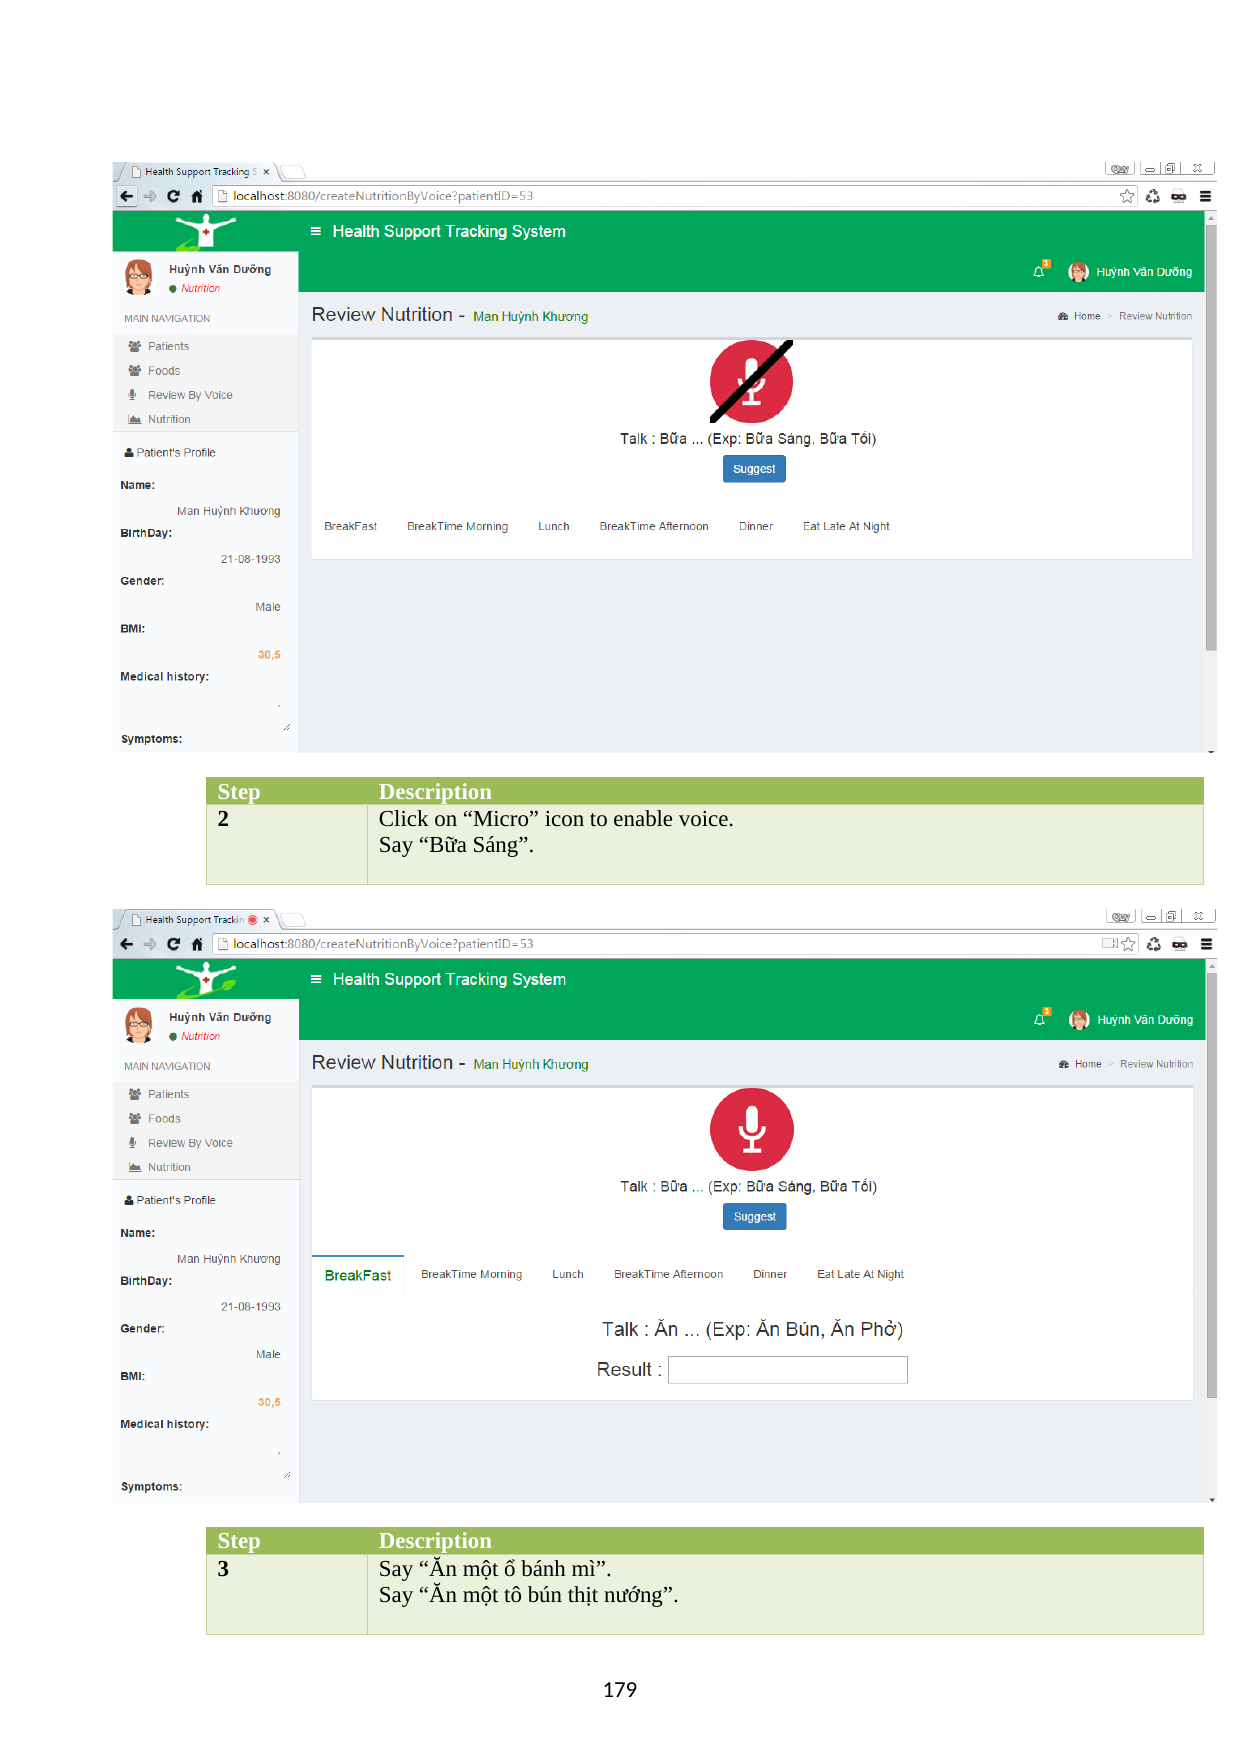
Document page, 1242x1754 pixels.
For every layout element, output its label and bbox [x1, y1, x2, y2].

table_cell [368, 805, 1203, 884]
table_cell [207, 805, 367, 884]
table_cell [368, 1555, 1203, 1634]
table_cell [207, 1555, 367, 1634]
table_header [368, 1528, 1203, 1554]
picture [112, 162, 1217, 753]
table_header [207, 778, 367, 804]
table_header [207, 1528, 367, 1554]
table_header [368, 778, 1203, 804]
picture [112, 909, 1218, 1503]
